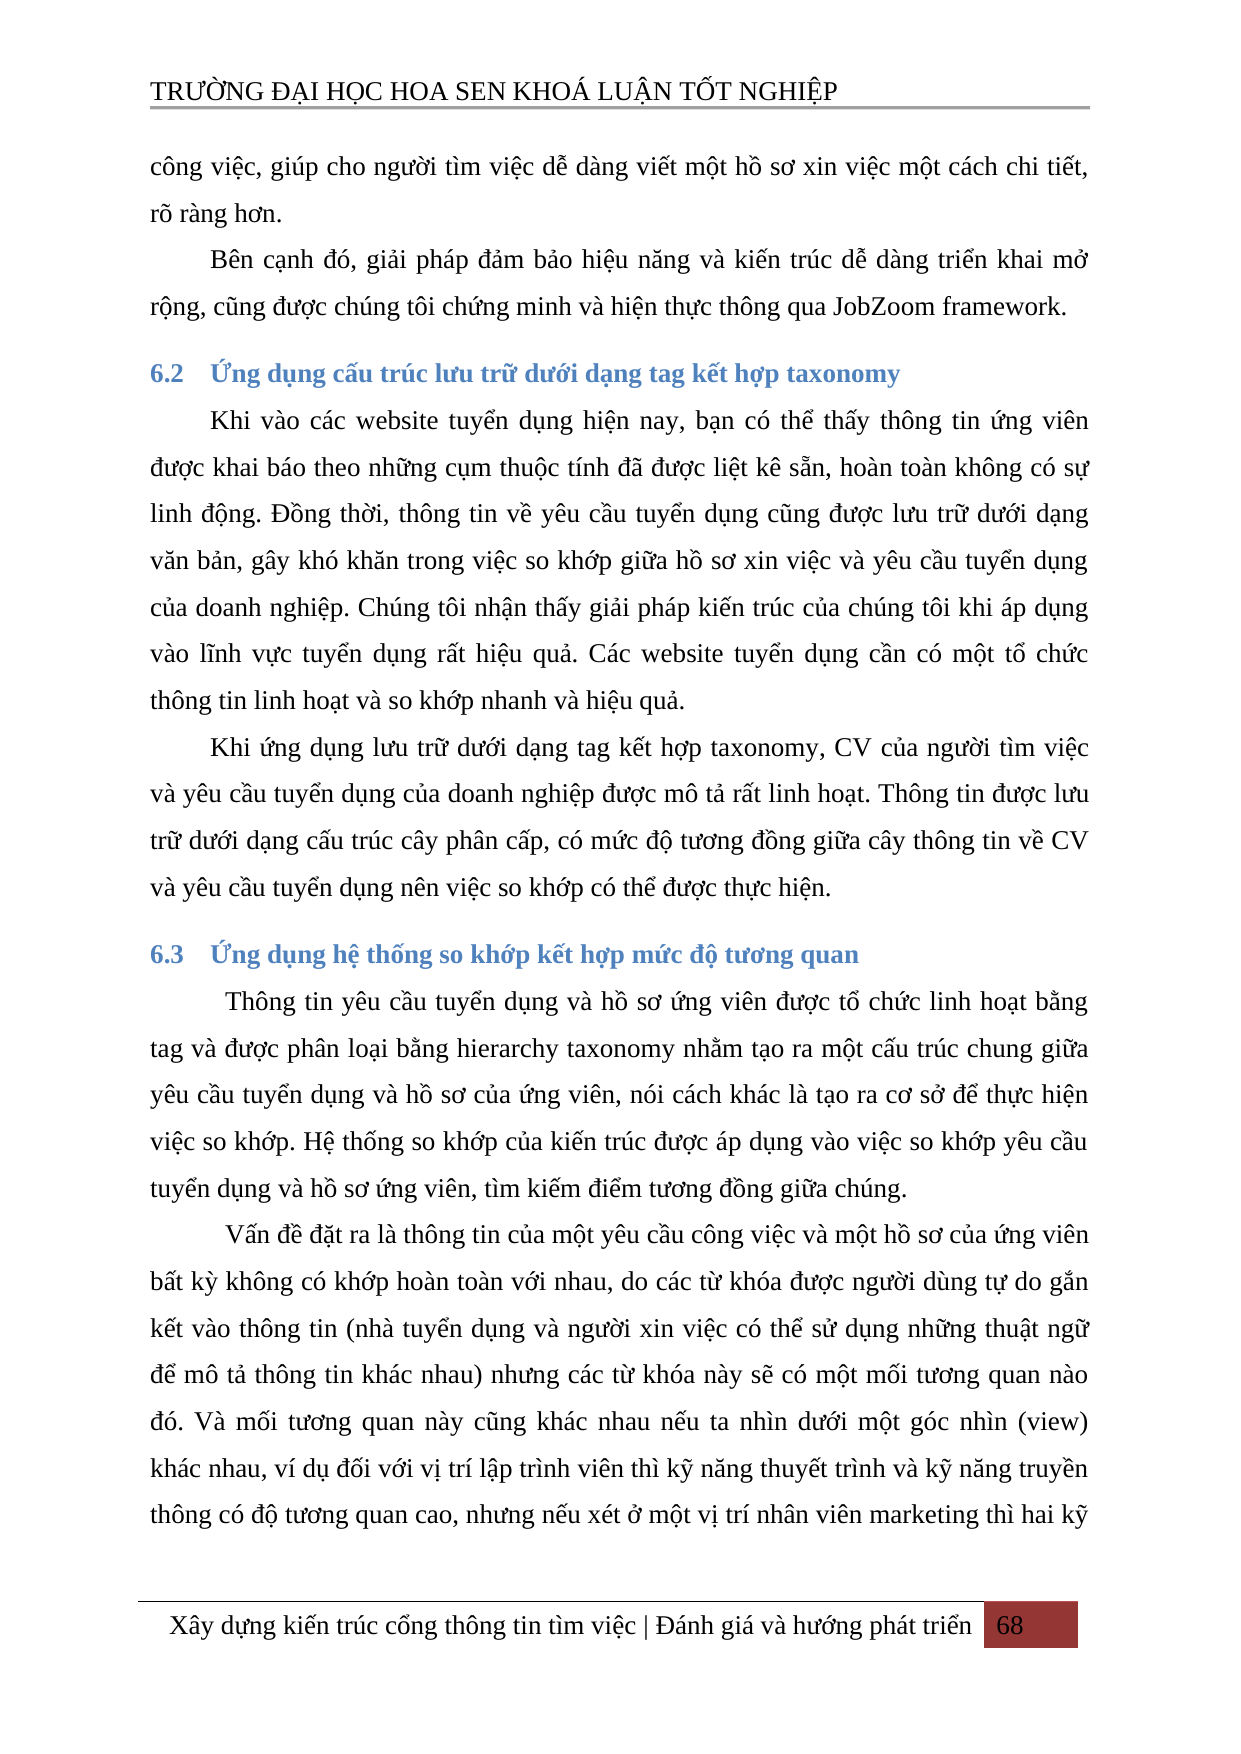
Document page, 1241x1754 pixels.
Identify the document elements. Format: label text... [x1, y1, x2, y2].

text Thông tin yêu cầu tuyển dụng và hồ sơ ứng viên được tổ chức linh hoạt bằng tag và được phân loại bằng hierarchy taxonomy nhằm tạo ra một cấu trúc chung giữa yêu cầu tuyển dụng và hồ sơ của ứng viên, nói cách khác là tạo ra cơ sở để thực hiện việc so khớp. Hệ thống so khớp của kiến trúc được áp dụng vào việc so khớp yêu cầu tuyển dụng và hồ sơ ứng viên, tìm kiếm điểm tương đồng giữa chúng. [150, 985, 1090, 1203]
subtitle Ứng dụng cấu trúc lưu trữ dưới dạng tag kết hợp taxonomy [150, 357, 1090, 389]
subtitle Ứng dụng hệ thống so khớp kết hợp mức độ tương quan [150, 938, 1090, 969]
text Bên cạnh đó, giải pháp đảm bảo hiệu năng và kiến trúc dễ dàng triển khai mở rộng, cũng được chúng tôi chứng minh và hiện thực thông qua JobZoom framework. [150, 243, 1090, 321]
text Khi ứng dụng lưu trữ dưới dạng tag kết hợp taxonomy, CV của người tìm việc và yêu cầu tuyển dụng của doanh nghiệp được mô tả rất linh hoạt. Thông tin được lưu trữ dưới dạng cấu trúc cây phân cấp, có mức độ tương đồng giữa cây thông tin về CV và yêu cầu tuyển dụng nên việc so khớp có thể được thực hiện. [150, 731, 1090, 902]
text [150, 150, 1090, 228]
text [150, 1218, 1090, 1529]
text Khi vào các website tuyển dụng hiện nay, bạn có thể thấy thông tin ứng viên được khai báo theo những cụm thuộc tính đã được liệt kê sẵn, hoàn toàn không có sự linh động. Đồng thời, thông tin về yêu cầu tuyển dụng cũng được lưu trữ dưới dạng văn bản, gây khó khăn trong việc so khớp giữa hồ sơ xin việc và yêu cầu tuyển dụng của doanh nghiệp. Chúng tôi nhận thấy giải pháp kiến trúc của chúng tôi khi áp dụng vào lĩnh vực tuyển dụng rất hiệu quả. Các website tuyển dụng cần có một tổ chức thông tin linh hoạt và so khớp nhanh và hiệu quả. [150, 404, 1090, 715]
